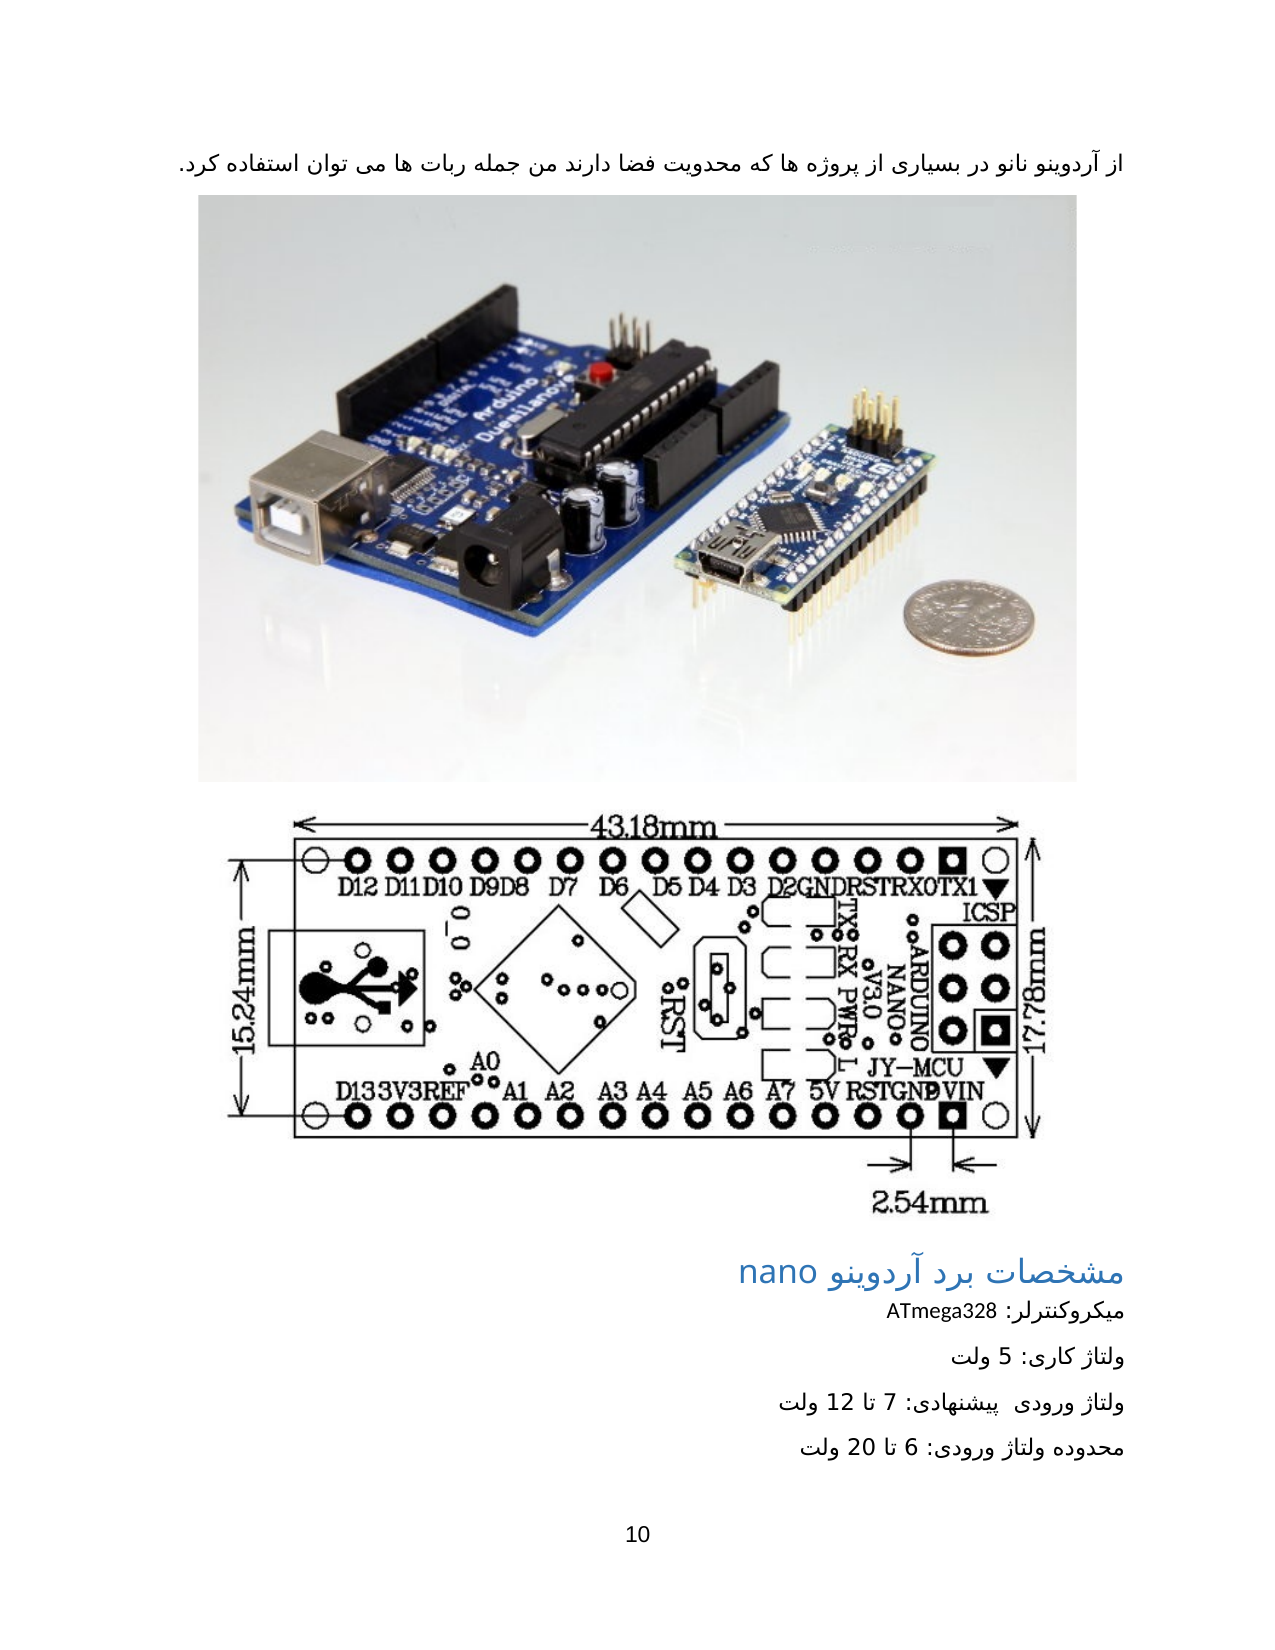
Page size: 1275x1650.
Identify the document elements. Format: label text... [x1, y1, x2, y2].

text ولتاژ کاری: 5 ولت [150, 1343, 1125, 1370]
picture [191, 800, 1084, 1221]
text میکروکنترلر: ATmega328 [150, 1296, 1125, 1324]
picture [198, 195, 1077, 782]
text از آردوینو نانو در بسیاری از پروژه ها که محدویت فضا دارند من جمله ربات ها می توان استفاده کرد. [150, 150, 1125, 177]
text محدوده ولتاژ ورودی: 6 تا 20 ولت [150, 1434, 1125, 1461]
text ولتاژ ورودی پیشنهادی: 7 تا 12 ولت [150, 1389, 1125, 1415]
subtitle مشخصات برد آردوینو nano [150, 1247, 1125, 1293]
